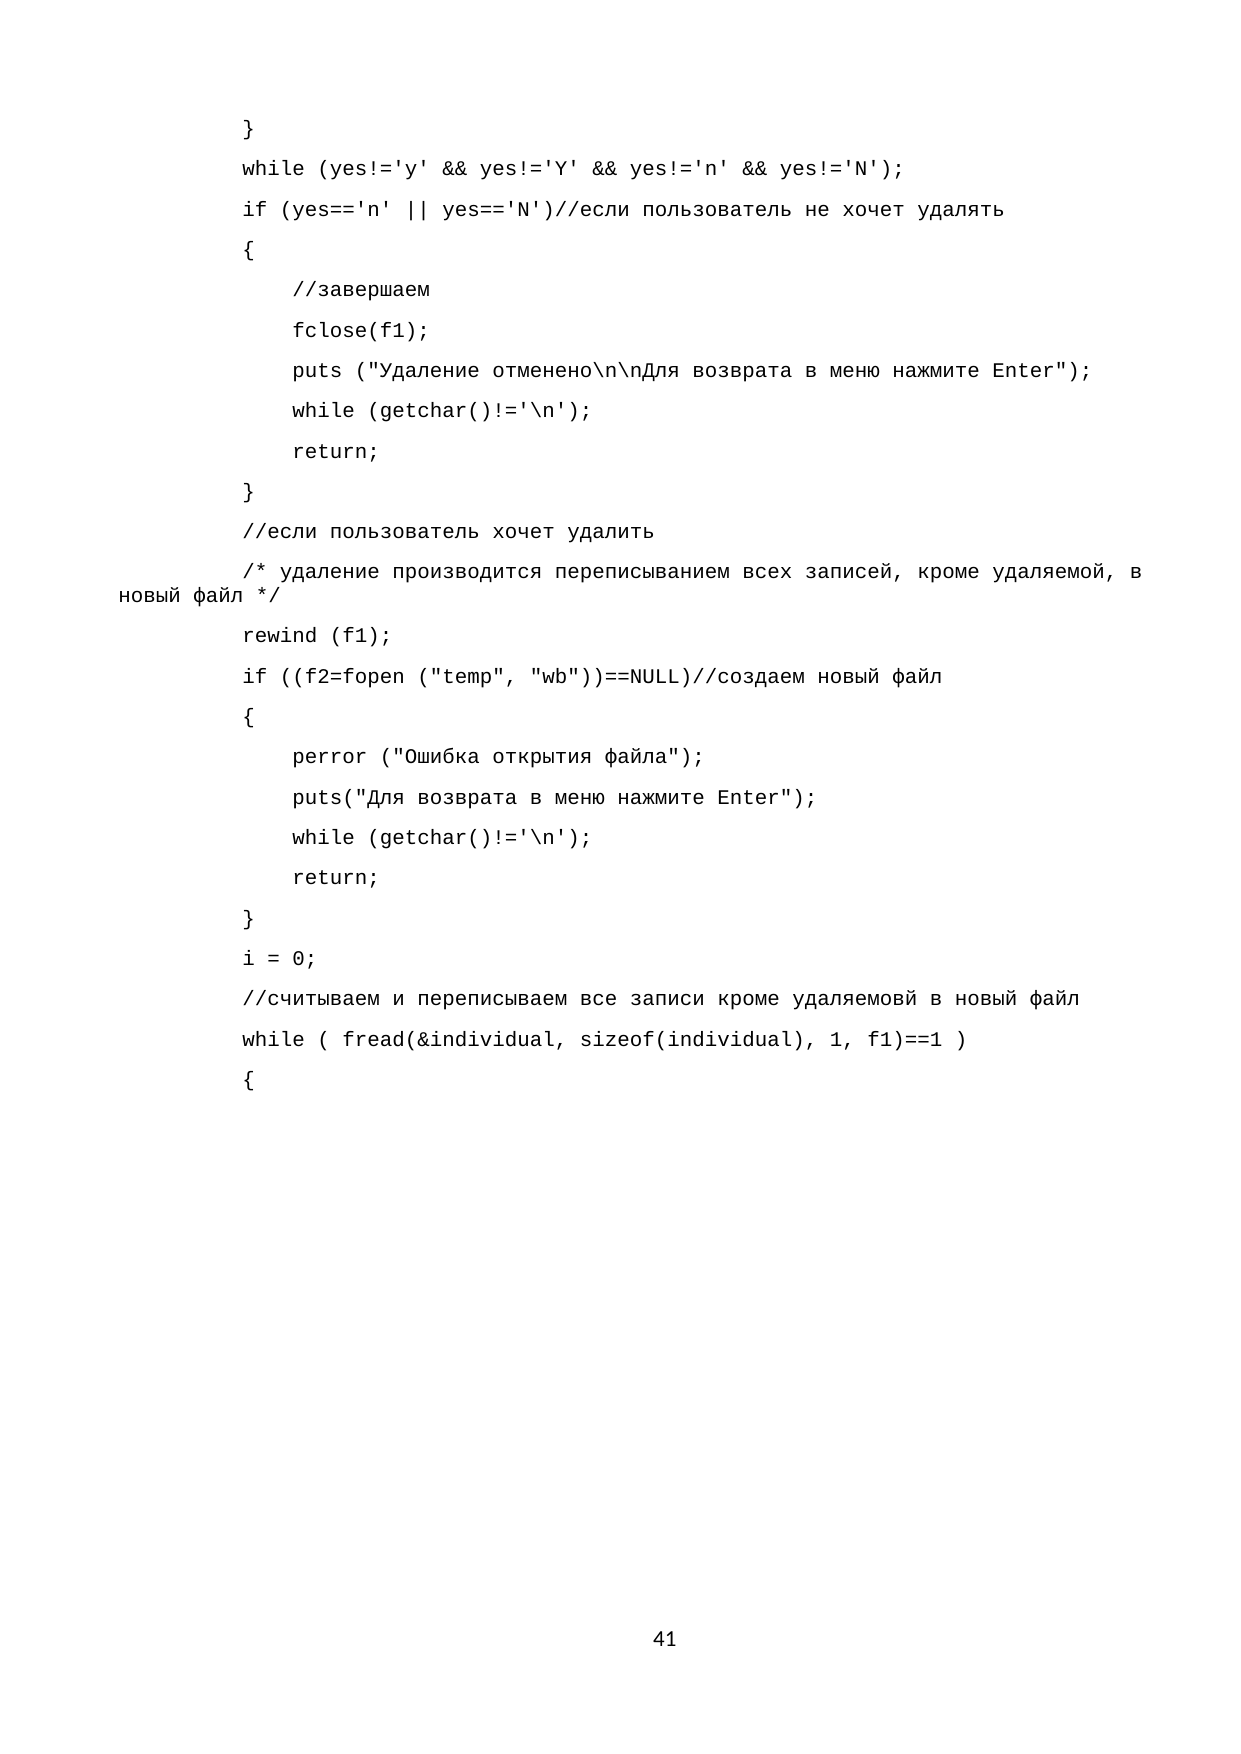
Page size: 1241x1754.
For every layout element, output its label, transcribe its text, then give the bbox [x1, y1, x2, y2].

text } [118, 908, 1152, 931]
text while (getchar()!='\n'); [118, 400, 1152, 424]
text perror ("Ошибка открытия файла"); [118, 746, 1152, 770]
text puts("Для возврата в меню нажмите Enter"); [118, 787, 1152, 810]
text //если пользователь хочет удалить [118, 521, 1152, 545]
text { [118, 706, 1152, 730]
text return; [118, 441, 1152, 464]
text while ( fread(&individual, sizeof(individual), 1, f1)==1 ) [118, 1029, 1152, 1052]
text while (getchar()!='\n'); [118, 827, 1152, 851]
text return; [118, 867, 1152, 891]
text fclose(f1); [118, 320, 1152, 343]
text //считываем и переписываем все записи кроме удаляемовй в новый файл [118, 988, 1152, 1012]
text puts ("Удаление отменено\n\nДля возврата в меню нажмите Enter"); [118, 360, 1152, 384]
text { [118, 239, 1152, 263]
text } [118, 481, 1152, 504]
text /* удаление производится переписыванием всех записей, кроме удаляемой, в новый файл */ [118, 562, 1152, 609]
text } [118, 118, 1152, 142]
text { [118, 1069, 1152, 1093]
text if (yes=='n' || yes=='N')//если пользователь не хочет удалять [118, 199, 1152, 222]
text //завершаем [118, 279, 1152, 303]
text while (yes!='y' && yes!='Y' && yes!='n' && yes!='N'); [118, 158, 1152, 182]
text rewind (f1); [118, 626, 1152, 649]
text i = 0; [118, 948, 1152, 972]
text if ((f2=fopen ("temp", "wb"))==NULL)//создаем новый файл [118, 666, 1152, 689]
